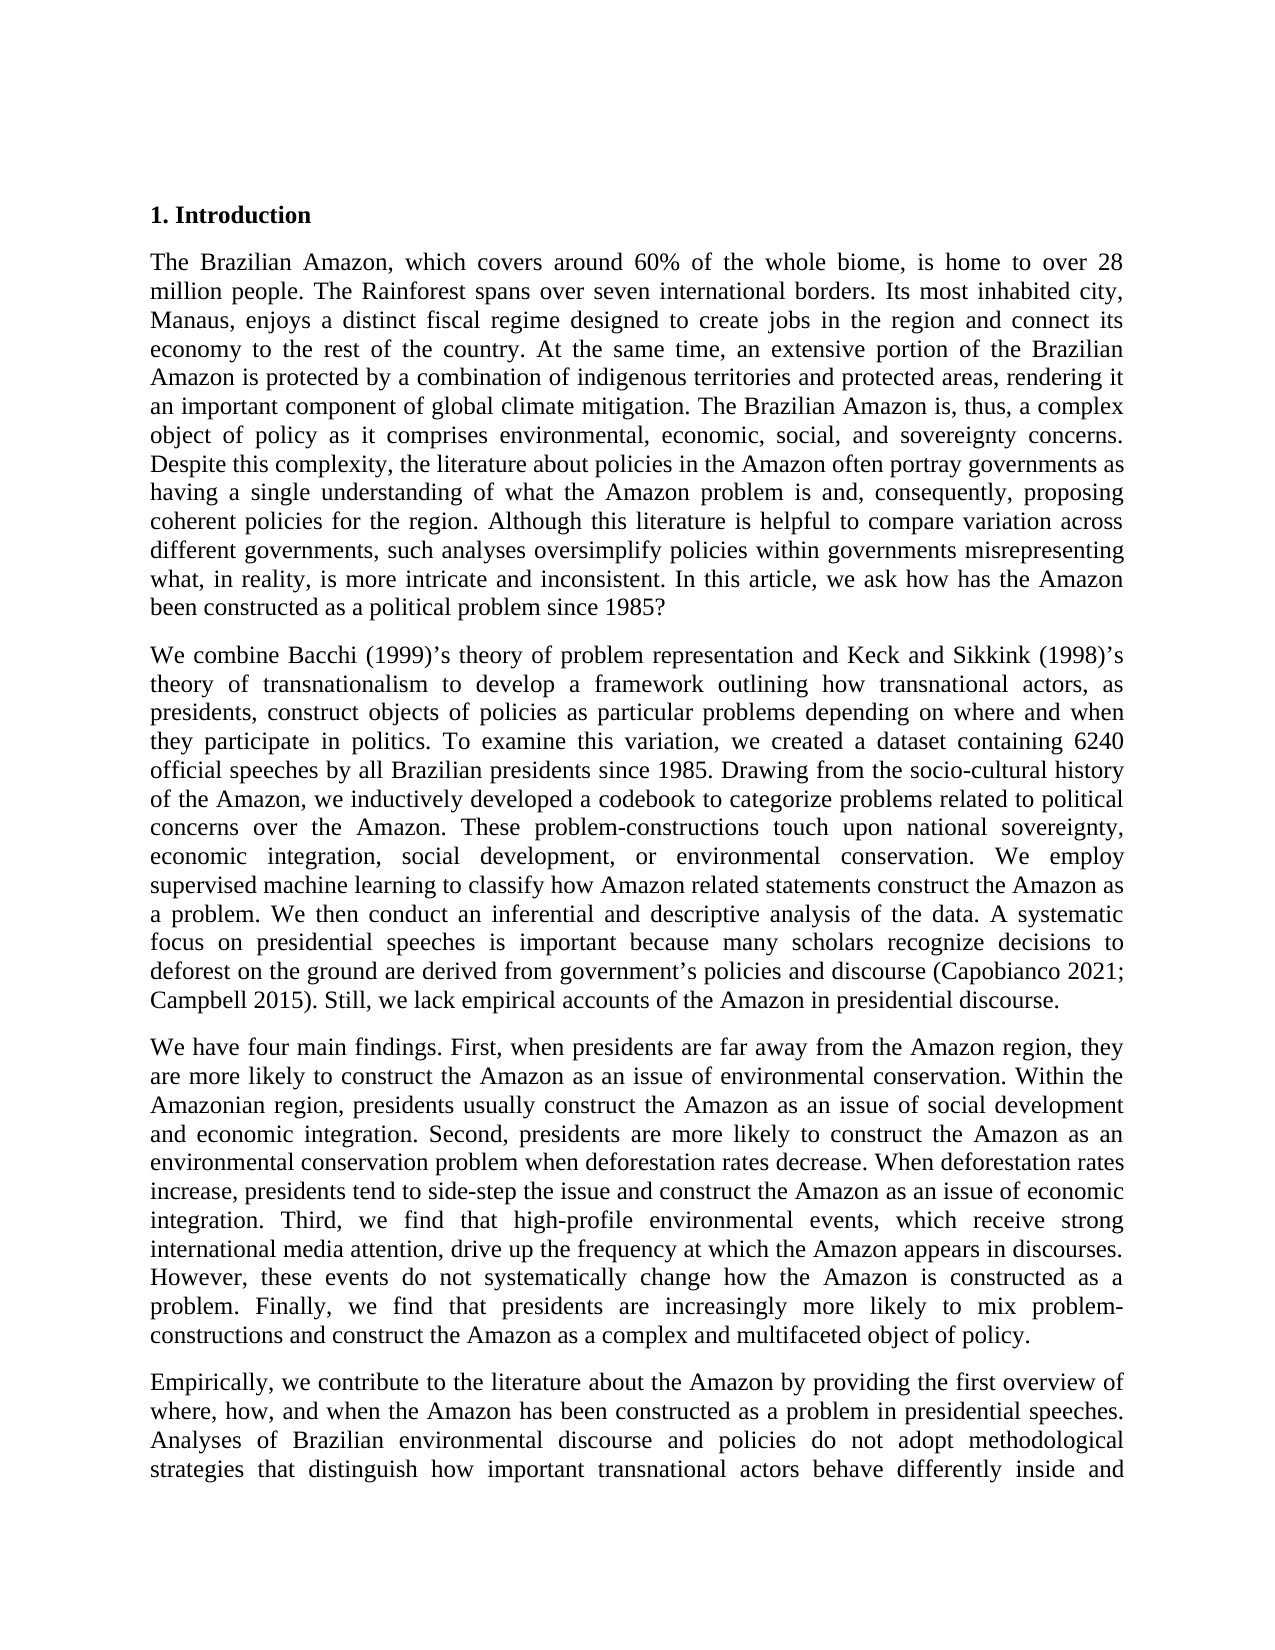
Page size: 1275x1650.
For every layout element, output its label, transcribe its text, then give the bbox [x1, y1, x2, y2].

subtitle 1. Introduction [150, 200, 1125, 229]
text The Brazilian Amazon, which covers around 60% of the whole biome, is home to over 28 million people. The Rainforest spans over seven international borders. Its most inhabited city, Manaus, enjoys a distinct fiscal regime designed to create jobs in the region and connect its economy to the rest of the country. At the same time, an extensive portion of the Brazilian Amazon is protected by a combination of indigenous territories and protected areas, rendering it an important component of global climate mitigation. The Brazilian Amazon is, thus, a complex object of policy as it comprises environmental, economic, social, and sovereignty concerns. Despite this complexity, the literature about policies in the Amazon often portray governments as having a single understanding of what the Amazon problem is and, consequently, proposing coherent policies for the region. Although this literature is helpful to compare variation across different governments, such analyses oversimplify policies within governments misrepresenting what, in reality, is more intricate and inconsistent. In this article, we ask how has the Amazon been constructed as a political problem since 1985? [150, 247, 1125, 621]
text We combine Bacchi (1999)’s theory of problem representation and Keck and Sikkink (1998)’s theory of transnationalism to develop a framework outlining how transnational actors, as presidents, construct objects of policies as particular problems depending on where and when they participate in politics. To examine this variation, we created a dataset containing 6240 official speeches by all Brazilian presidents since 1985. Drawing from the socio-cultural history of the Amazon, we inductively developed a codebook to categorize problems related to political concerns over the Amazon. These problem-constructions touch upon national sovereignty, economic integration, social development, or environmental conservation. We employ supervised machine learning to classify how Amazon related statements construct the Amazon as a problem. We then conduct an inferential and descriptive analysis of the data. A systematic focus on presidential speeches is important because many scholars recognize decisions to deforest on the ground are derived from government’s policies and discourse (Capobianco 2021; Campbell 2015). Still, we lack empirical accounts of the Amazon in presidential discourse. [150, 640, 1125, 1014]
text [150, 1367, 1125, 1482]
text We have four main findings. First, when presidents are far away from the Amazon region, they are more likely to construct the Amazon as an issue of environmental conservation. Within the Amazonian region, presidents usually construct the Amazon as an issue of social development and economic integration. Second, presidents are more likely to construct the Amazon as an environmental conservation problem when deforestation rates decrease. When deforestation rates increase, presidents tend to side-step the issue and construct the Amazon as an issue of economic integration. Third, we find that high-profile environmental events, which receive strong international media attention, drive up the frequency at which the Amazon appears in discourses. However, these events do not systematically change how the Amazon is constructed as a problem. Finally, we find that presidents are increasingly more likely to mix problem-constructions and construct the Amazon as a complex and multifaceted object of policy. [150, 1032, 1125, 1349]
